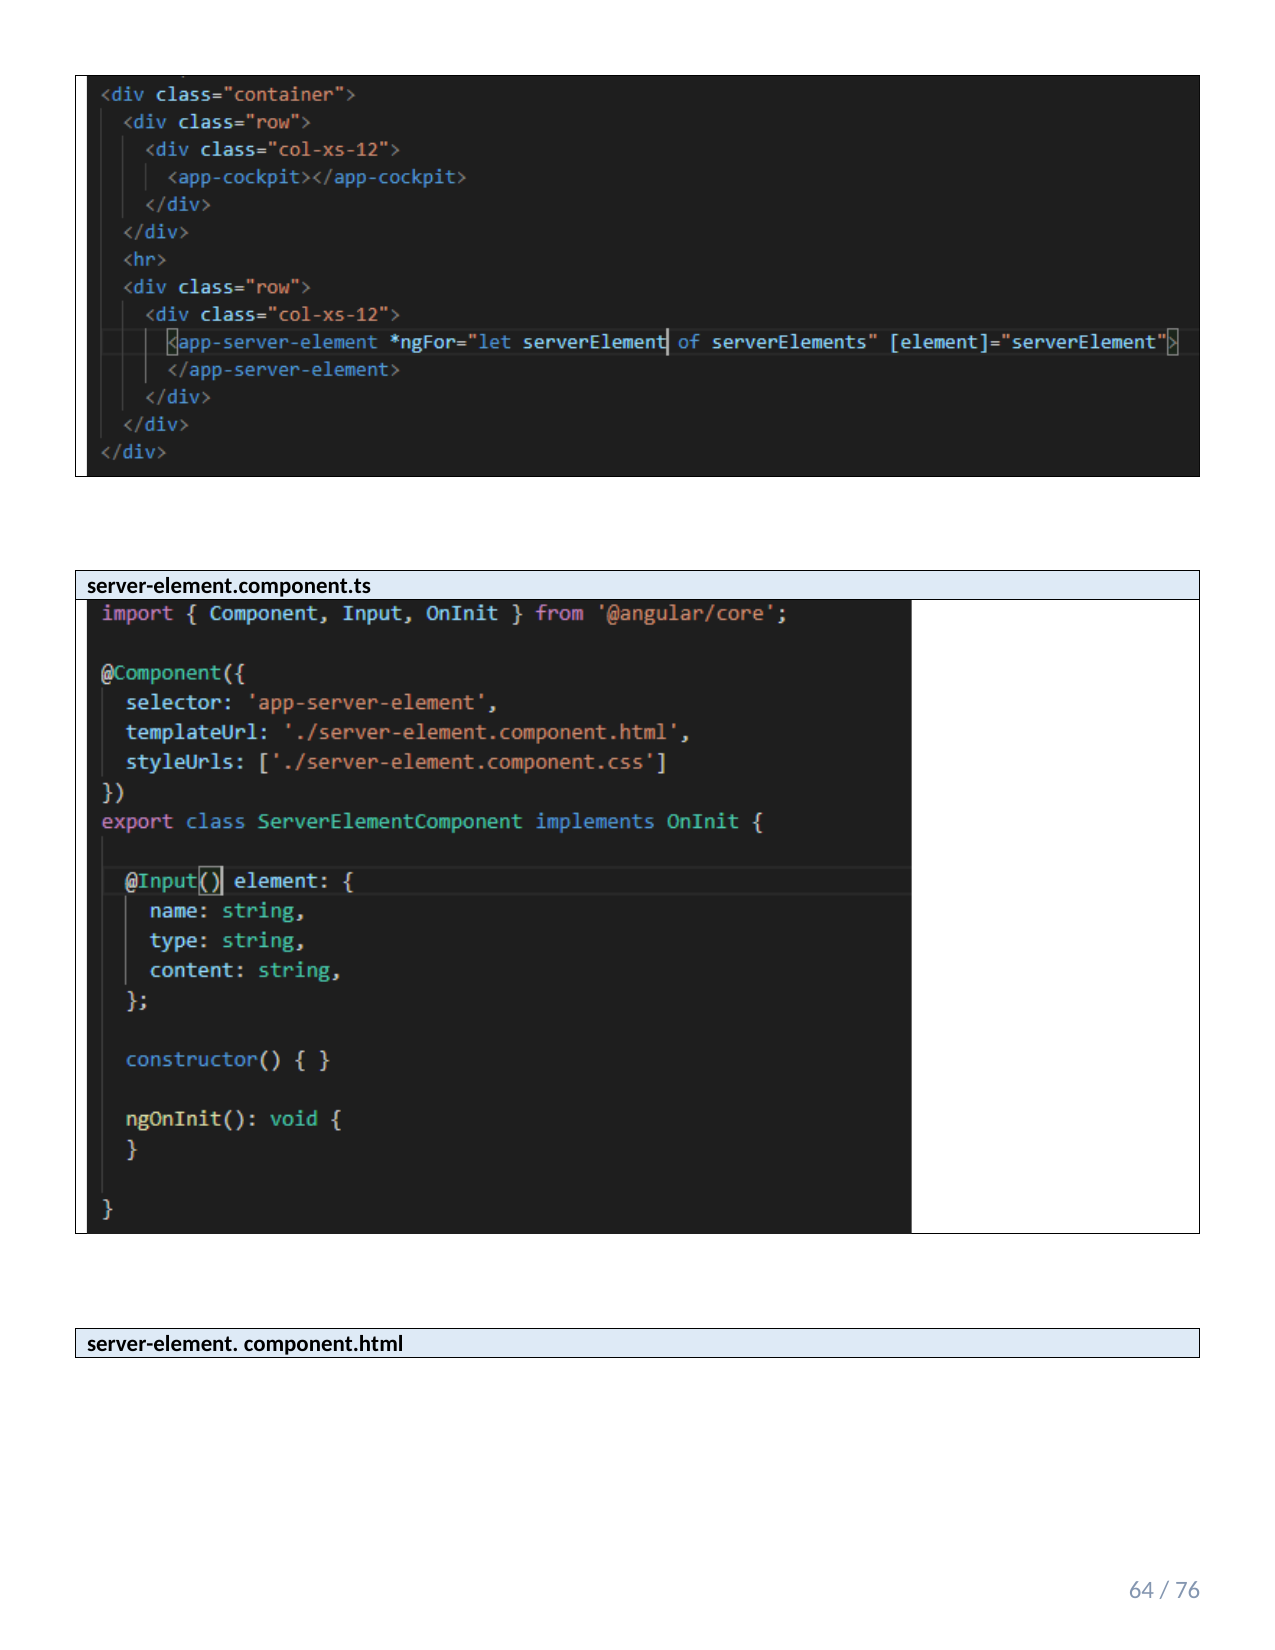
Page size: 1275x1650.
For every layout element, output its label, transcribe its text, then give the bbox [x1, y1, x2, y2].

table_header server-element.component.ts [76, 571, 1199, 599]
table_cell [912, 600, 1199, 1233]
table_header server-element. component.html [76, 1329, 1199, 1357]
picture [86, 600, 912, 1234]
table_cell [76, 76, 86, 476]
table_cell [76, 600, 86, 1233]
picture [86, 76, 1200, 476]
